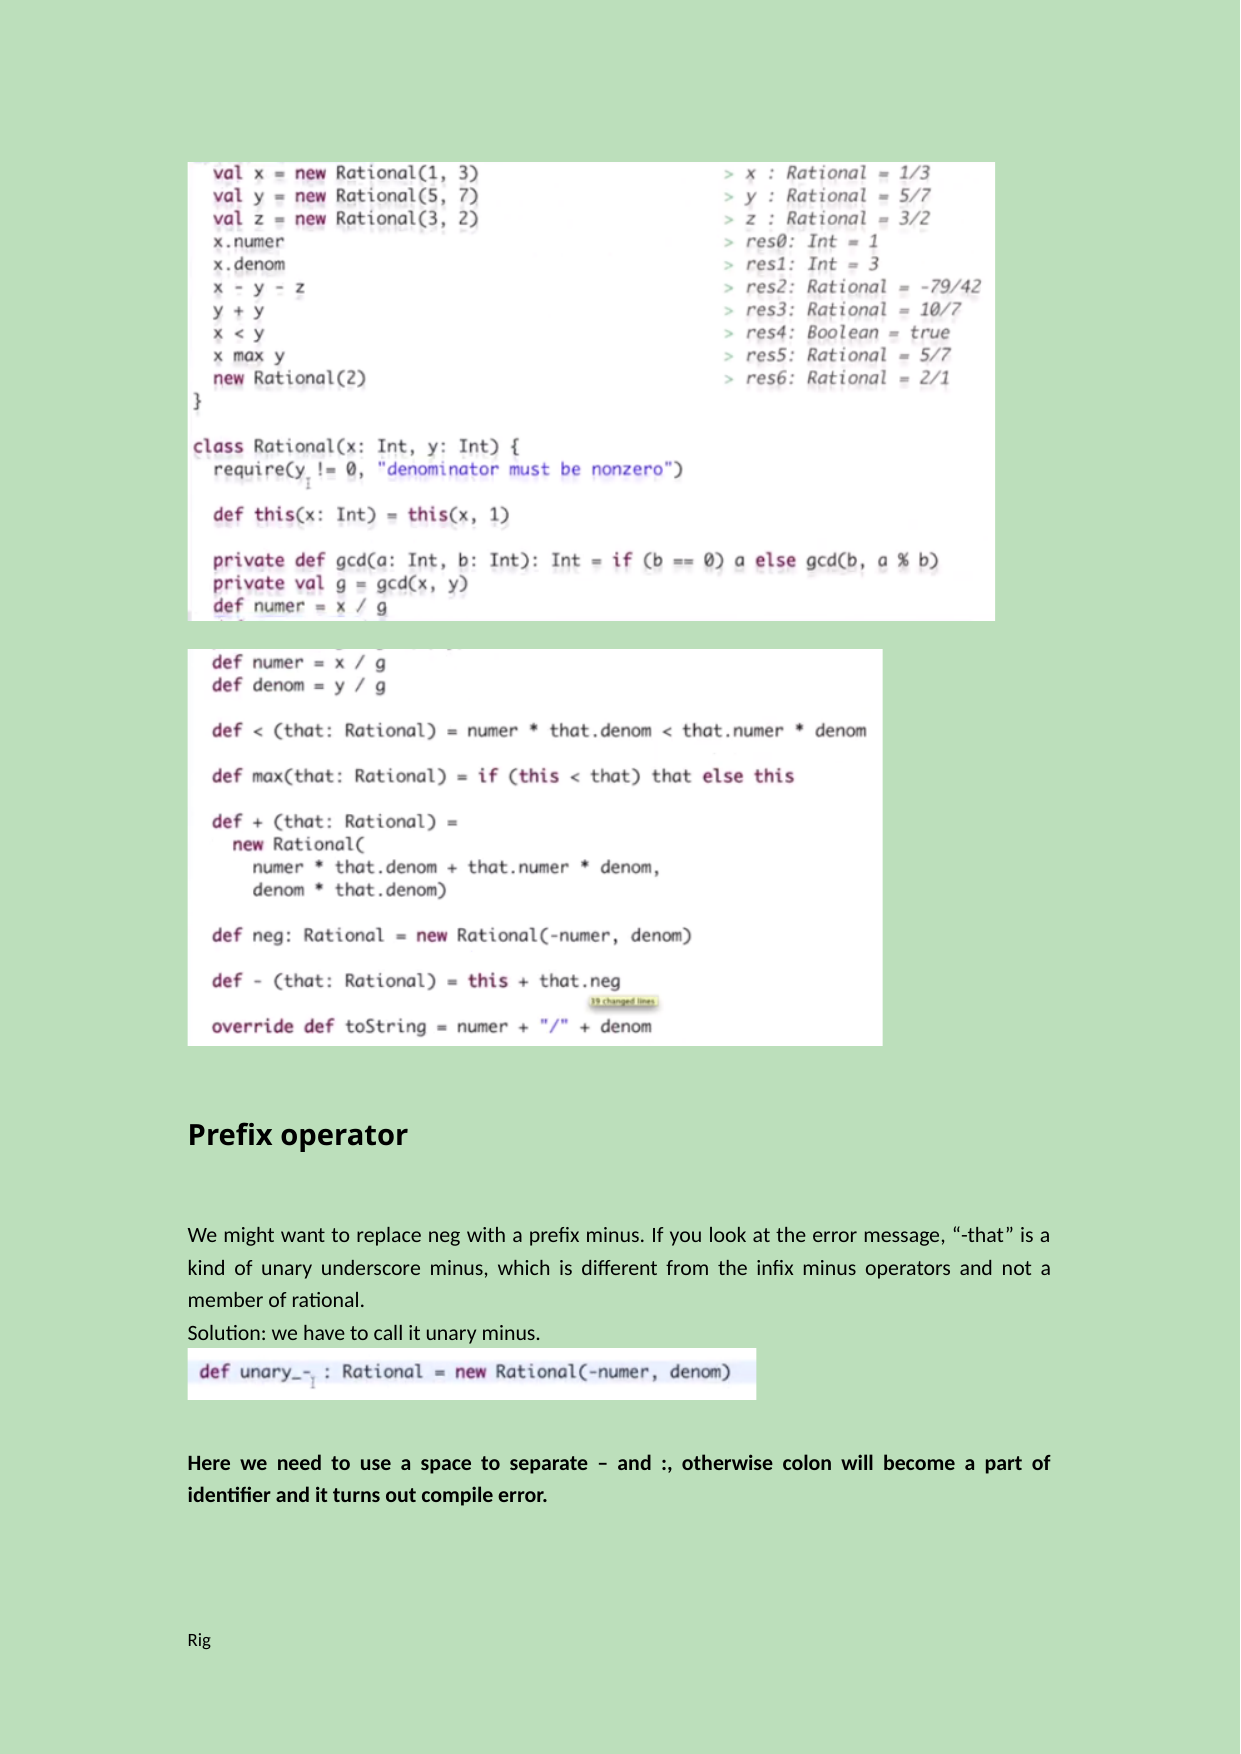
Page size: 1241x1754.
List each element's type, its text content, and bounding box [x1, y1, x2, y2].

text Here we need to use a space to separate – and :, otherwise colon will become a part of identifier and it turns out compile error. [187, 1446, 1053, 1511]
text Solution: we have to call it unary minus. [187, 1316, 1053, 1348]
text We might want to replace neg with a prefix minus. If you look at the error message, “-that” is a kind of unary underscore minus, which is different from the infix minus operators and not a member of rational. [187, 1218, 1053, 1316]
picture [187, 649, 883, 1046]
picture [187, 162, 996, 621]
picture [187, 1348, 757, 1400]
subtitle Prefix operator [187, 1101, 1053, 1166]
